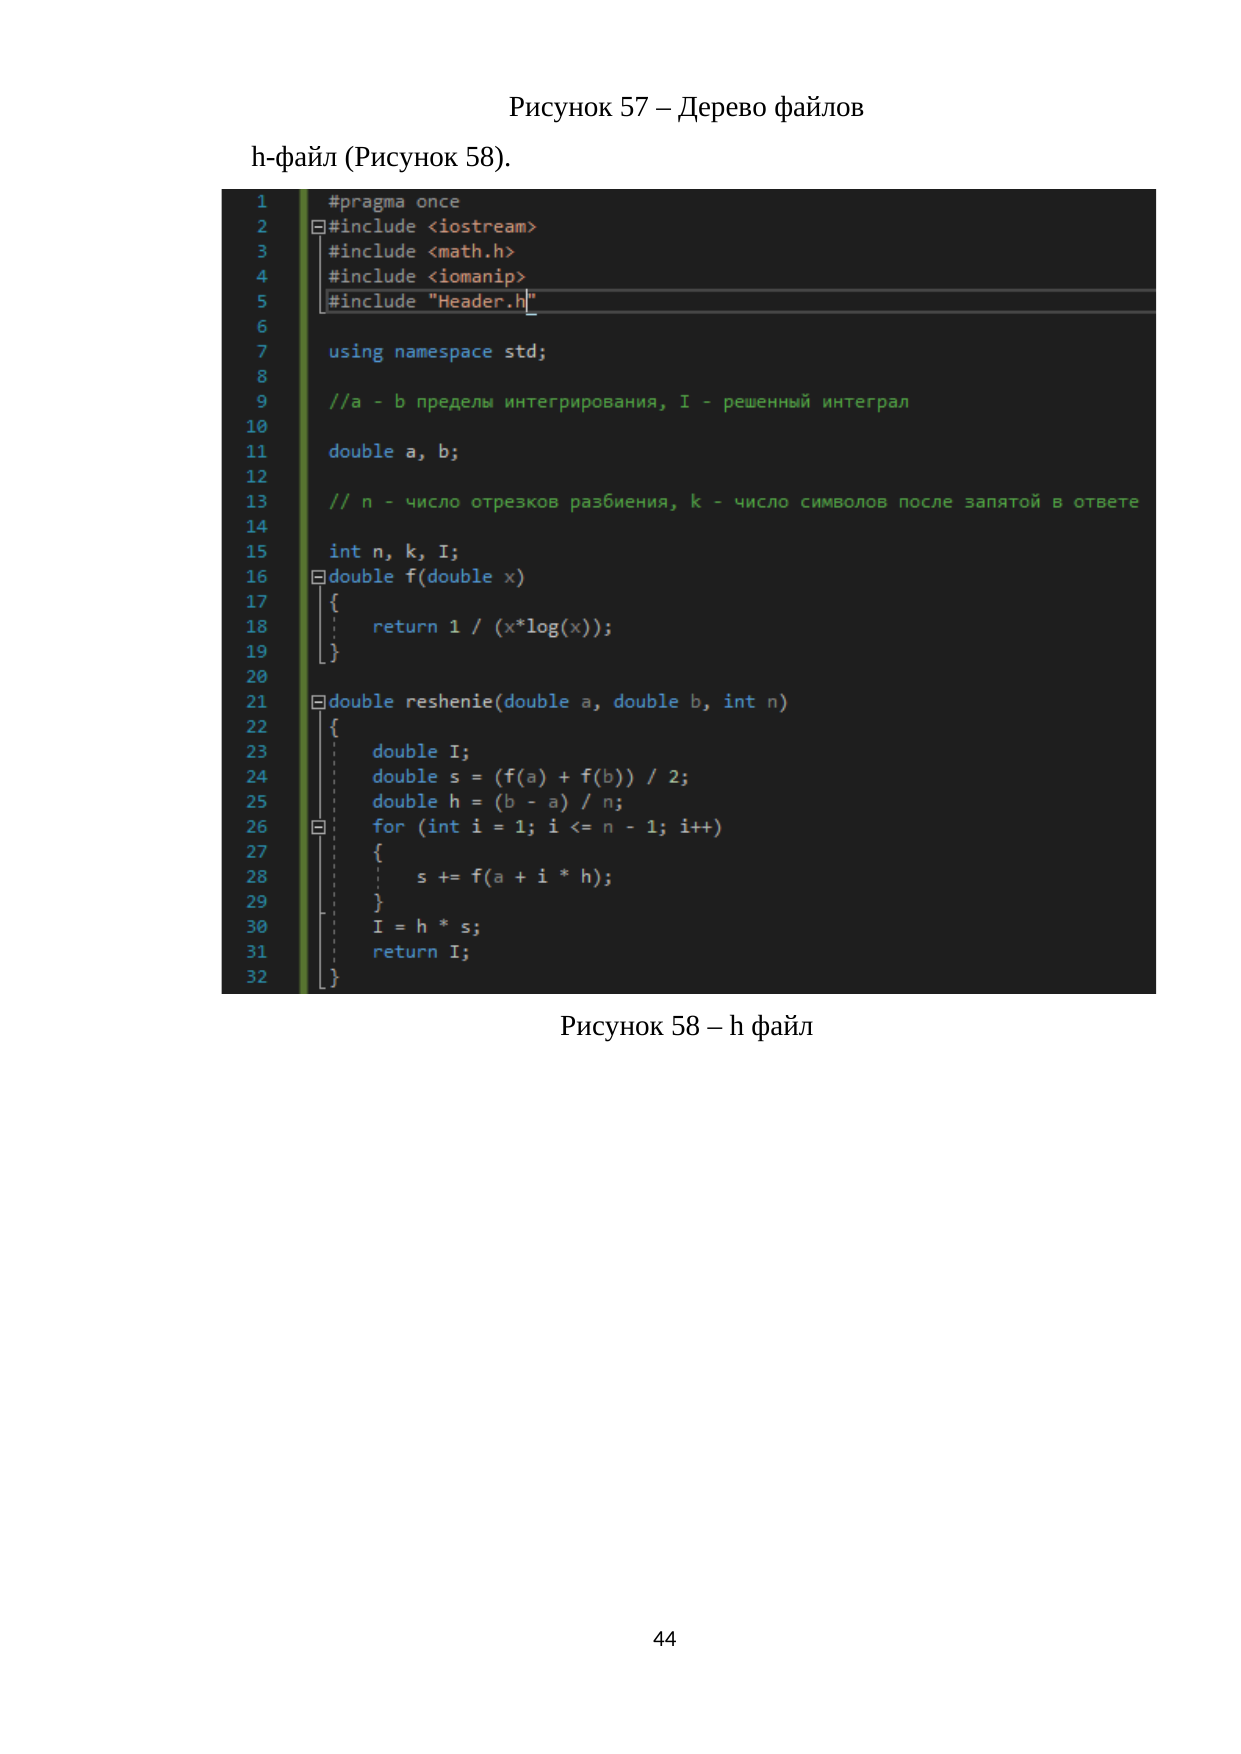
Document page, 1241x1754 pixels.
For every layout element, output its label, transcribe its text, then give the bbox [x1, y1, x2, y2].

text h-файл (Рисунок 58). [177, 139, 1152, 172]
text Рисунок 57 – Дерево файлов [177, 89, 1152, 122]
picture [221, 189, 1157, 994]
text Рисунок 58 – h файл [177, 1008, 1152, 1042]
